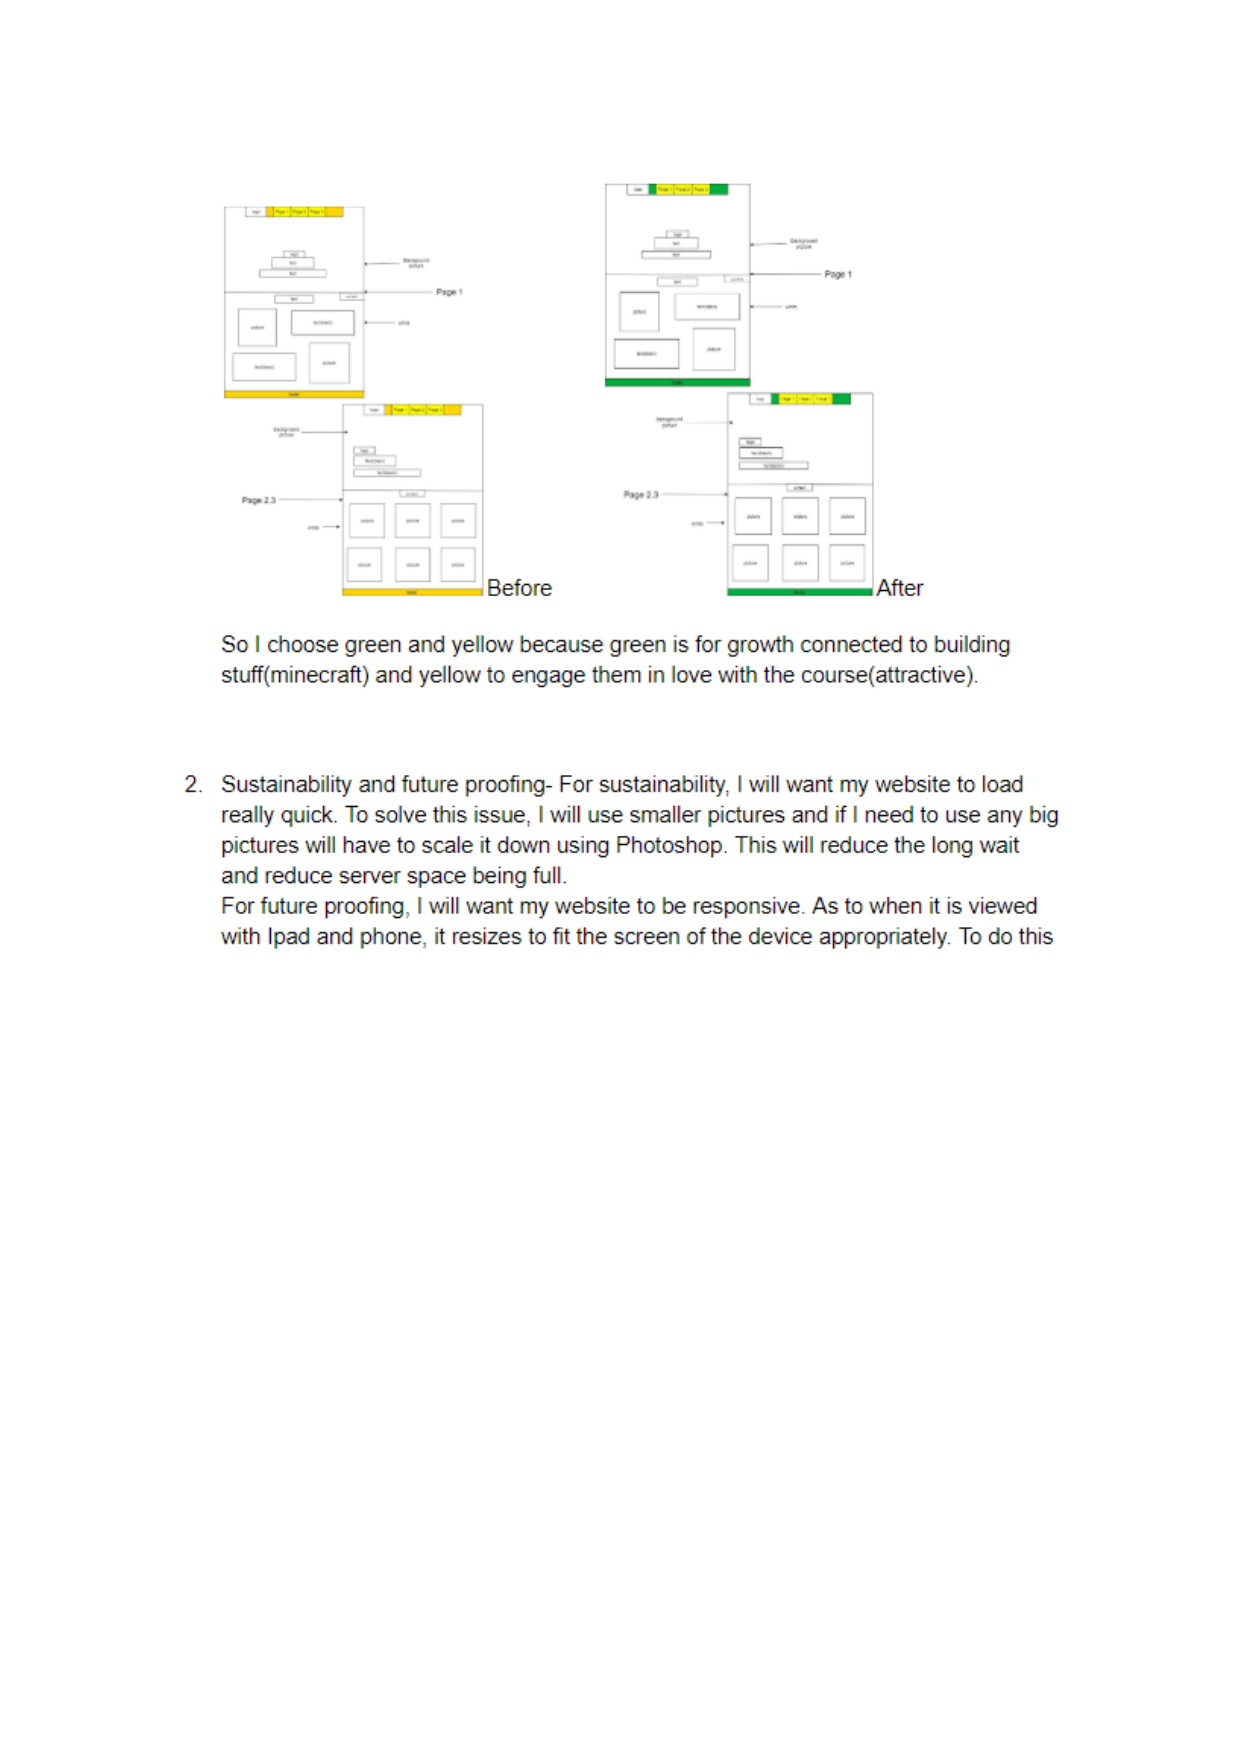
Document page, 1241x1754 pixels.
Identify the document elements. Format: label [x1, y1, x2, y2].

picture [150, 150, 1091, 955]
